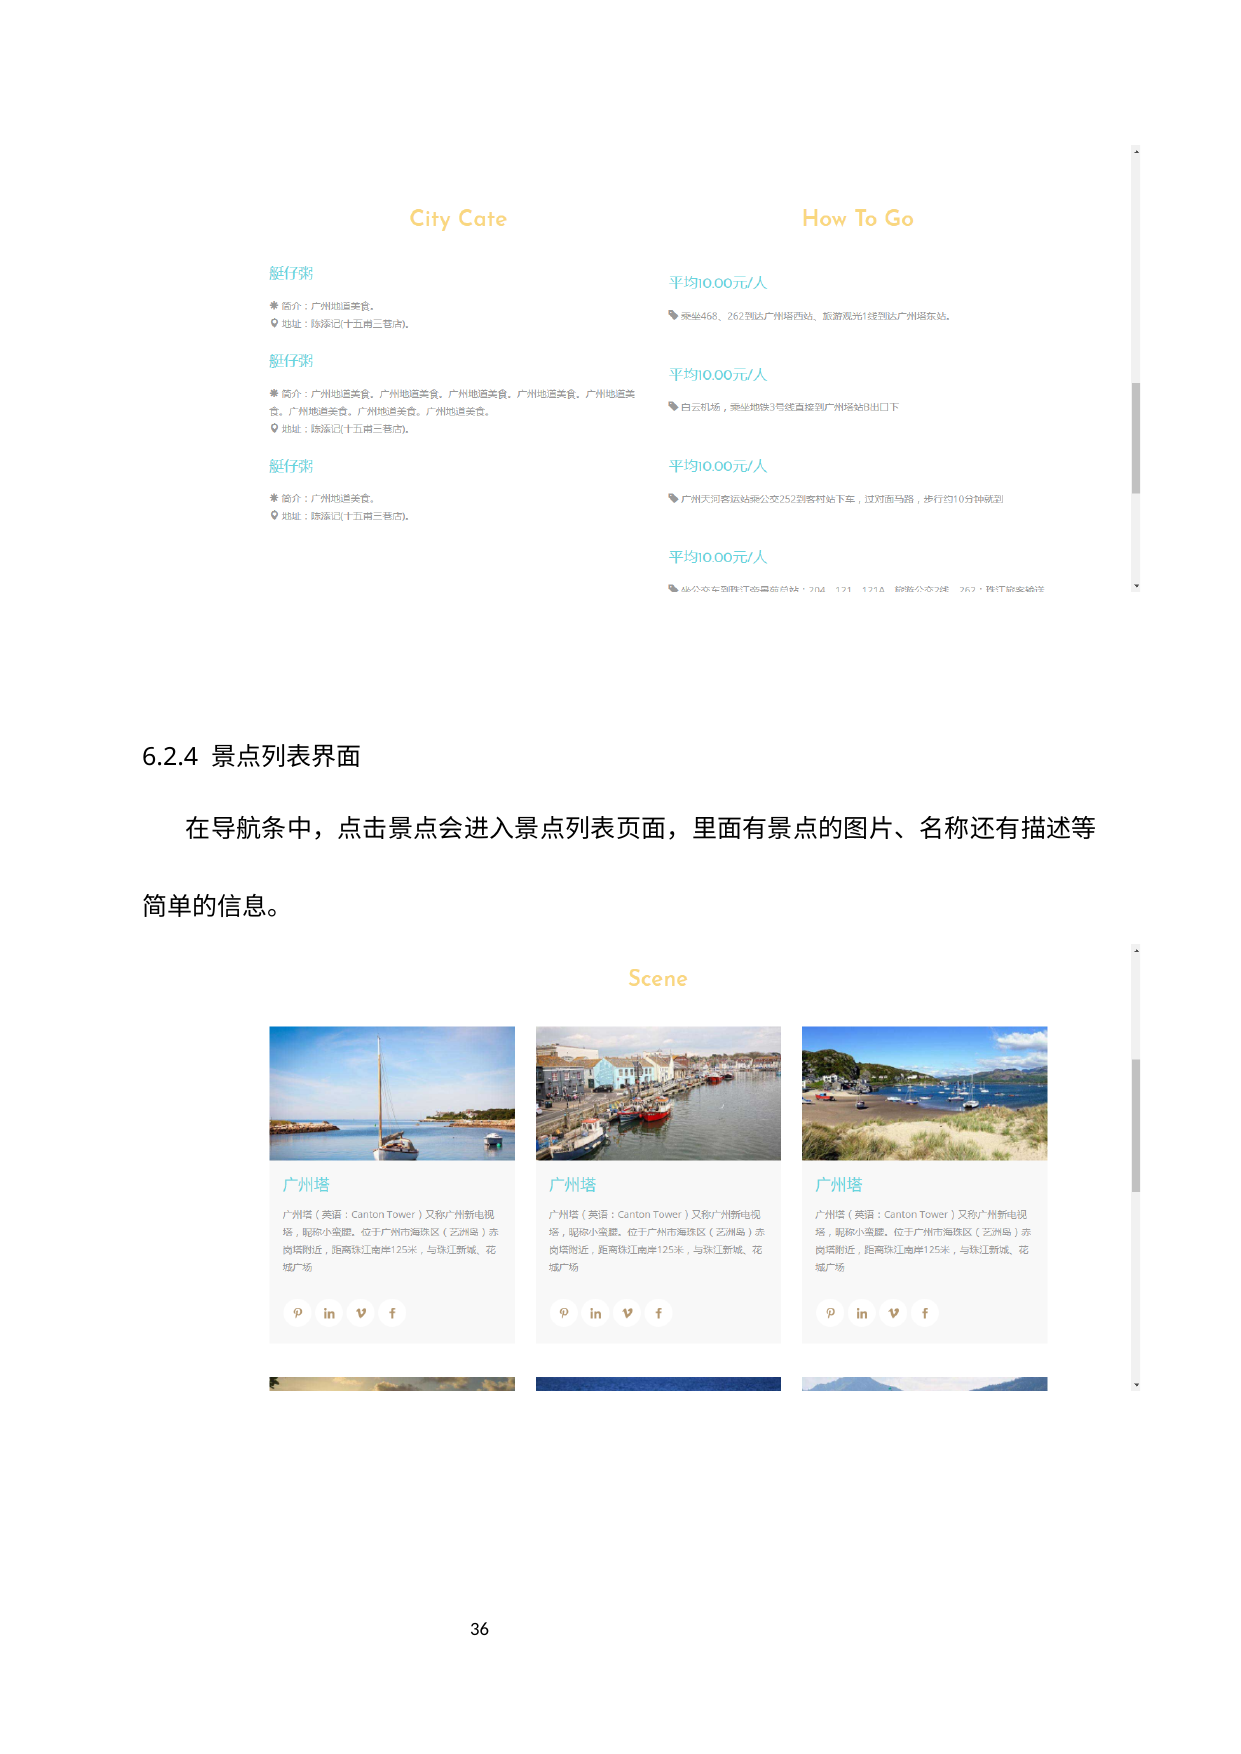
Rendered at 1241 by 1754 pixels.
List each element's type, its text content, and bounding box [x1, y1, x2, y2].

picture [185, 944, 1141, 1391]
text 6.2.4 景点列表界面 [142, 722, 1098, 787]
picture [185, 145, 1141, 592]
text 在导航条中，点击景点会进入景点列表页面，里面有景点的图片、名称还有描述等简单的信息。 [142, 794, 1098, 937]
